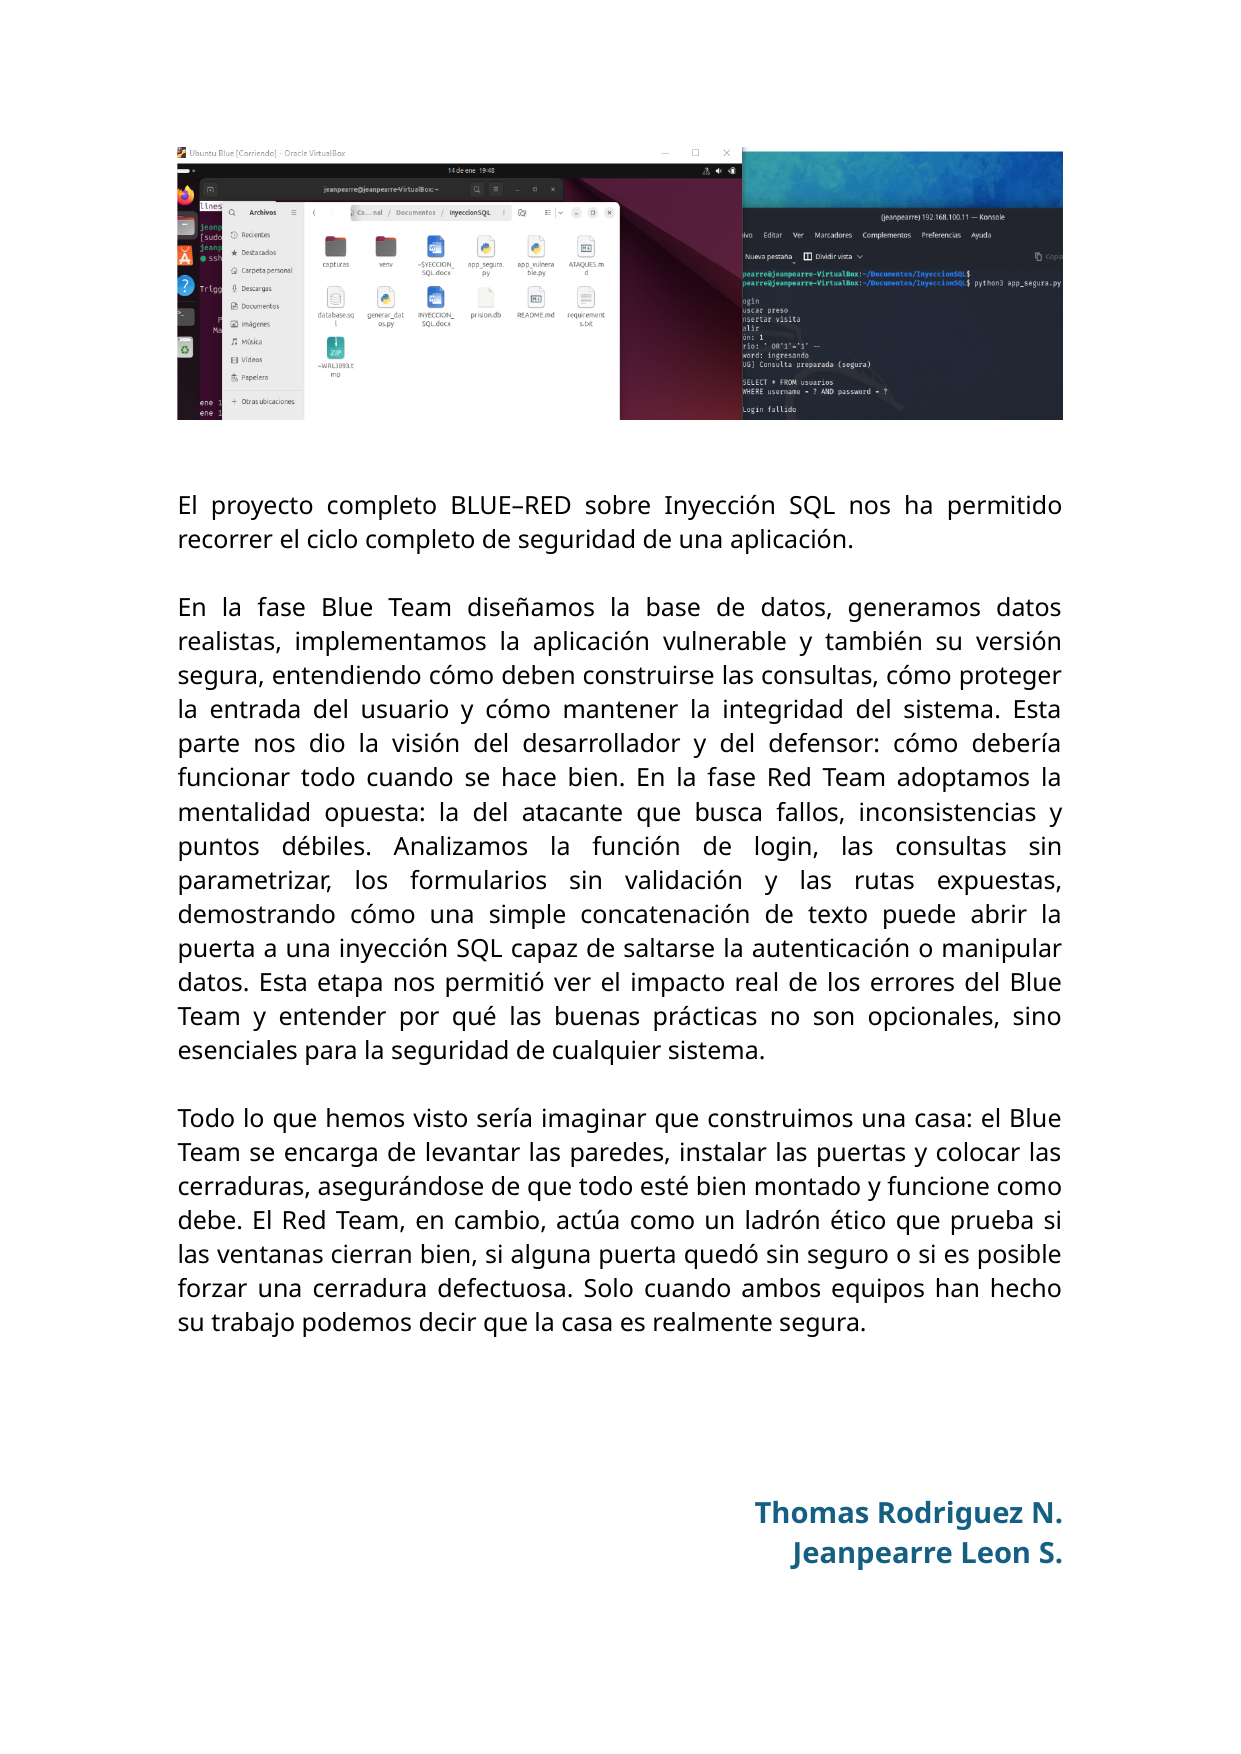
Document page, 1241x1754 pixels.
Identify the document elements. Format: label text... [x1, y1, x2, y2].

text Thomas Rodriguez N. Jeanpearre Leon S. [177, 1492, 1063, 1572]
picture [177, 147, 1063, 420]
text El proyecto completo BLUE–RED sobre Inyección SQL nos ha permitido recorrer el ciclo completo de seguridad de una aplicación. [177, 488, 1063, 556]
text En la fase Blue Team diseñamos la base de datos, generamos datos realistas, implementamos la aplicación vulnerable y también su versión segura, entendiendo cómo deben construirse las consultas, cómo proteger la entrada del usuario y cómo mantener la integridad del sistema. Esta parte nos dio la visión del desarrollador y del defensor: cómo debería funcionar todo cuando se hace bien. En la fase Red Team adoptamos la mentalidad opuesta: la del atacante que busca fallos, inconsistencias y puntos débiles. Analizamos la función de login, las consultas sin parametrizar, los formularios sin validación y las rutas expuestas, demostrando cómo una simple concatenación de texto puede abrir la puerta a una inyección SQL capaz de saltarse la autenticación o manipular datos. Esta etapa nos permitió ver el impacto real de los errores del Blue Team y entender por qué las buenas prácticas no son opcionales, sino esenciales para la seguridad de cualquier sistema. [177, 590, 1063, 1067]
text Todo lo que hemos visto sería imaginar que construimos una casa: el Blue Team se encarga de levantar las paredes, instalar las puertas y colocar las cerraduras, asegurándose de que todo esté bien montado y funcione como debe. El Red Team, en cambio, actúa como un ladrón ético que prueba si las ventanas cierran bien, si alguna puerta quedó sin seguro o si es posible forzar una cerradura defectuosa. Solo cuando ambos equipos han hecho su trabajo podemos decir que la casa es realmente segura. [177, 1101, 1063, 1339]
